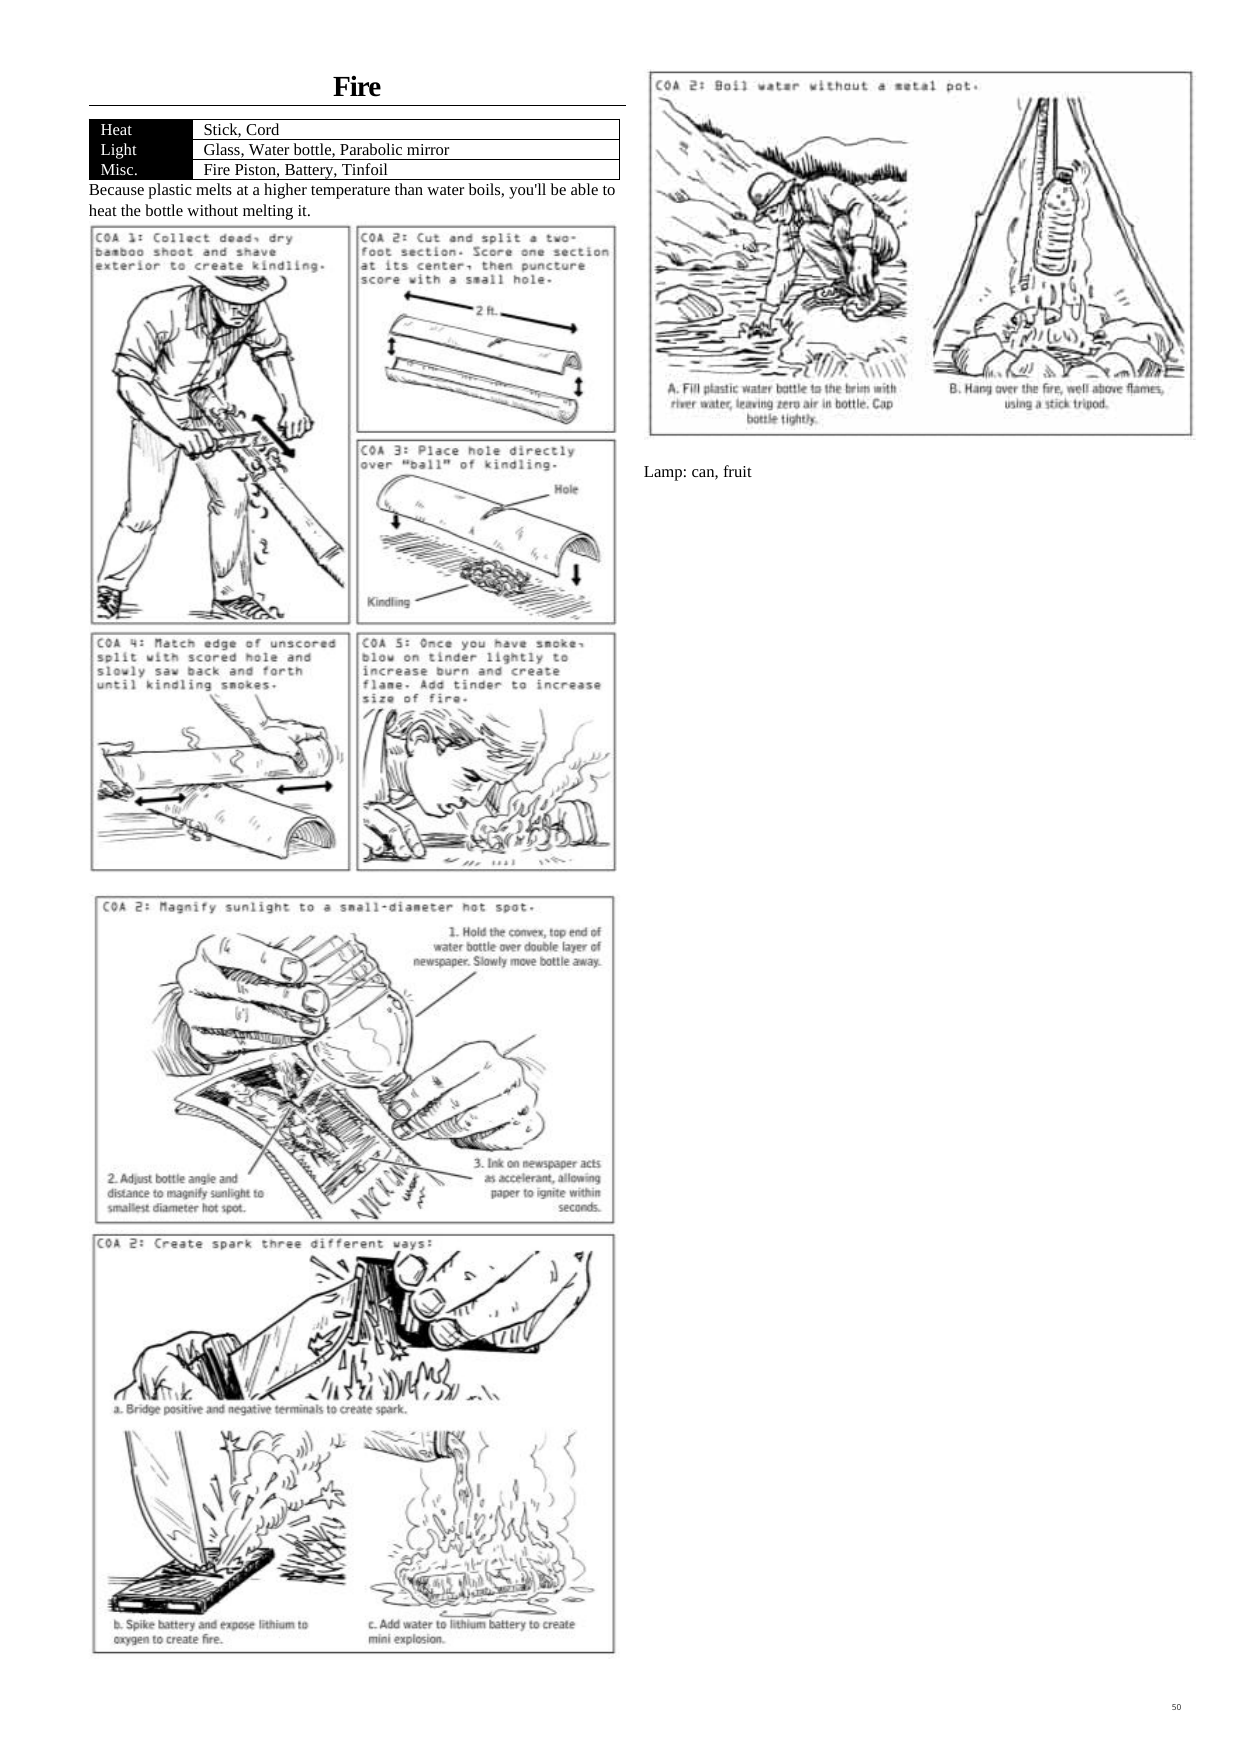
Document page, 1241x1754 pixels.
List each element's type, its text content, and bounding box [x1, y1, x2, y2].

picture [88, 221, 621, 875]
picture [643, 69, 1196, 440]
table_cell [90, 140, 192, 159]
text Lamp: can, fruit [644, 462, 1181, 481]
picture [88, 893, 621, 1659]
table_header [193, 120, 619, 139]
text Because plastic melts at a higher temperature than water boils, you'll be able to heat the bottle without melting it. [89, 180, 626, 220]
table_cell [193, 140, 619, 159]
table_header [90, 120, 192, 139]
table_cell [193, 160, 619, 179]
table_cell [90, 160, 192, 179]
subtitle Fire [89, 69, 626, 105]
